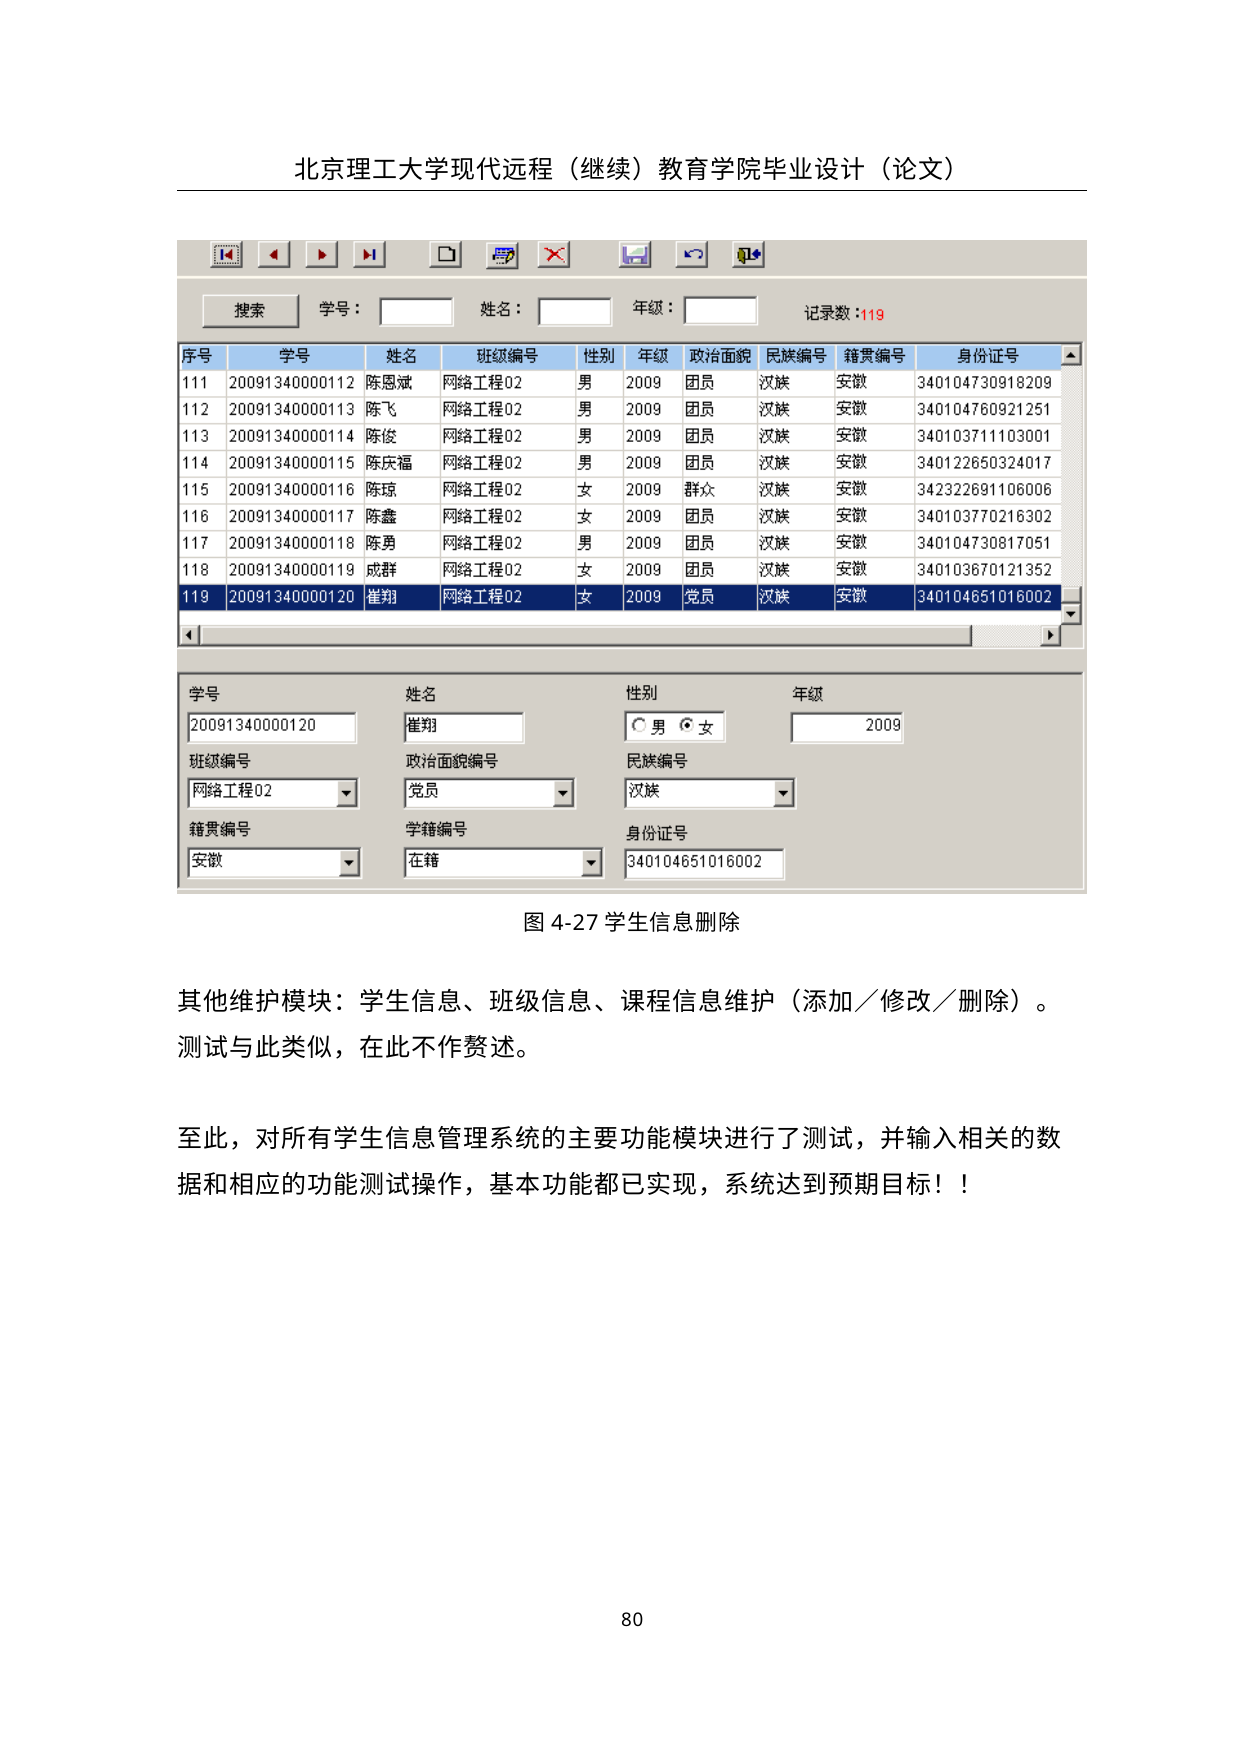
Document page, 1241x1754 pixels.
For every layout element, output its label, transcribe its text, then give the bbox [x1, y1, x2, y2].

text 其他维护模块：学生信息、班级信息、课程信息维护（添加／修改／删除）。 [177, 974, 1087, 1019]
text 图4-27学生信息删除 [177, 894, 1087, 939]
text 至此，对所有学生信息管理系统的主要功能模块进行了测试，并输入相关的数据和相应的功能测试操作，基本功能都已实现，系统达到预期目标！！ [177, 1111, 1087, 1203]
picture [177, 240, 1087, 894]
text 测试与此类似，在此不作赘述。 [177, 1019, 1087, 1065]
